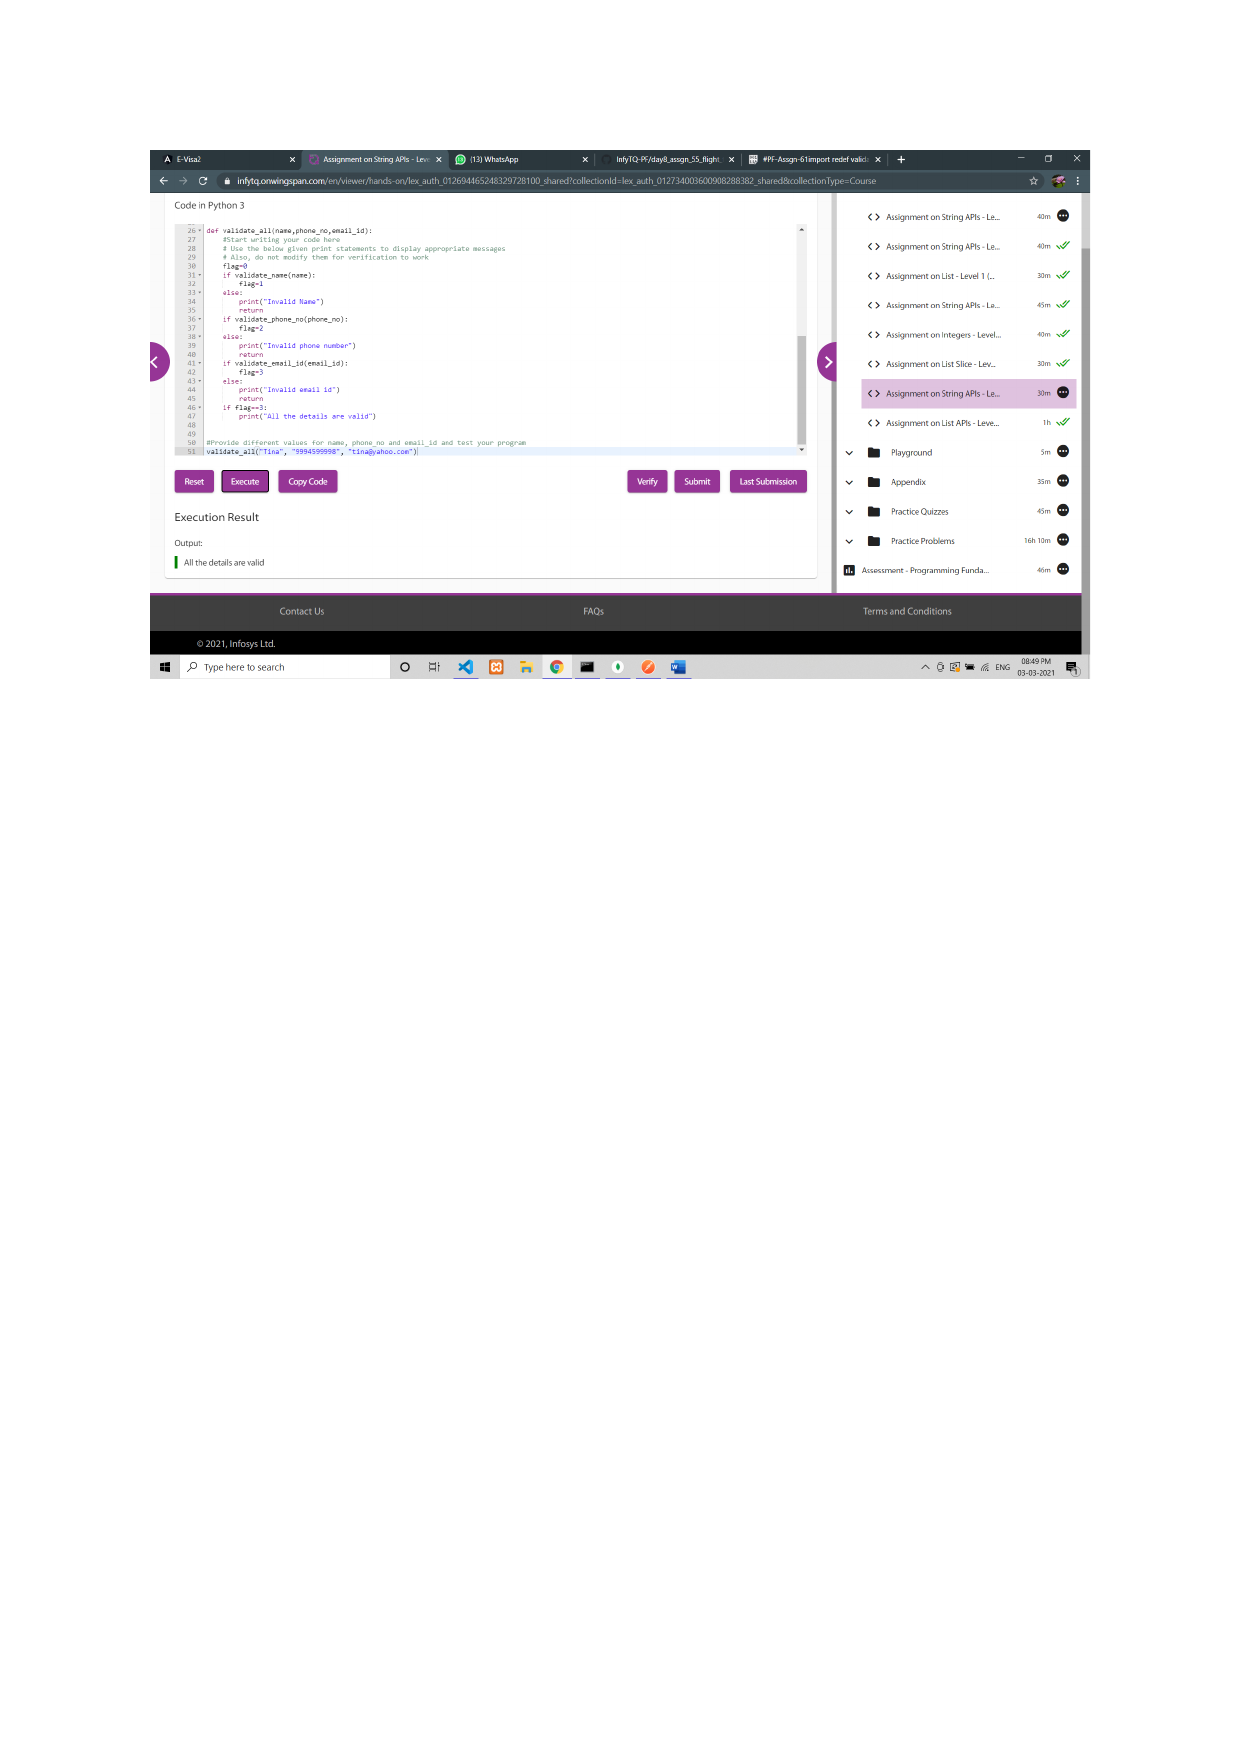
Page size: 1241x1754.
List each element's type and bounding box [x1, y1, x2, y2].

picture [150, 150, 1091, 679]
